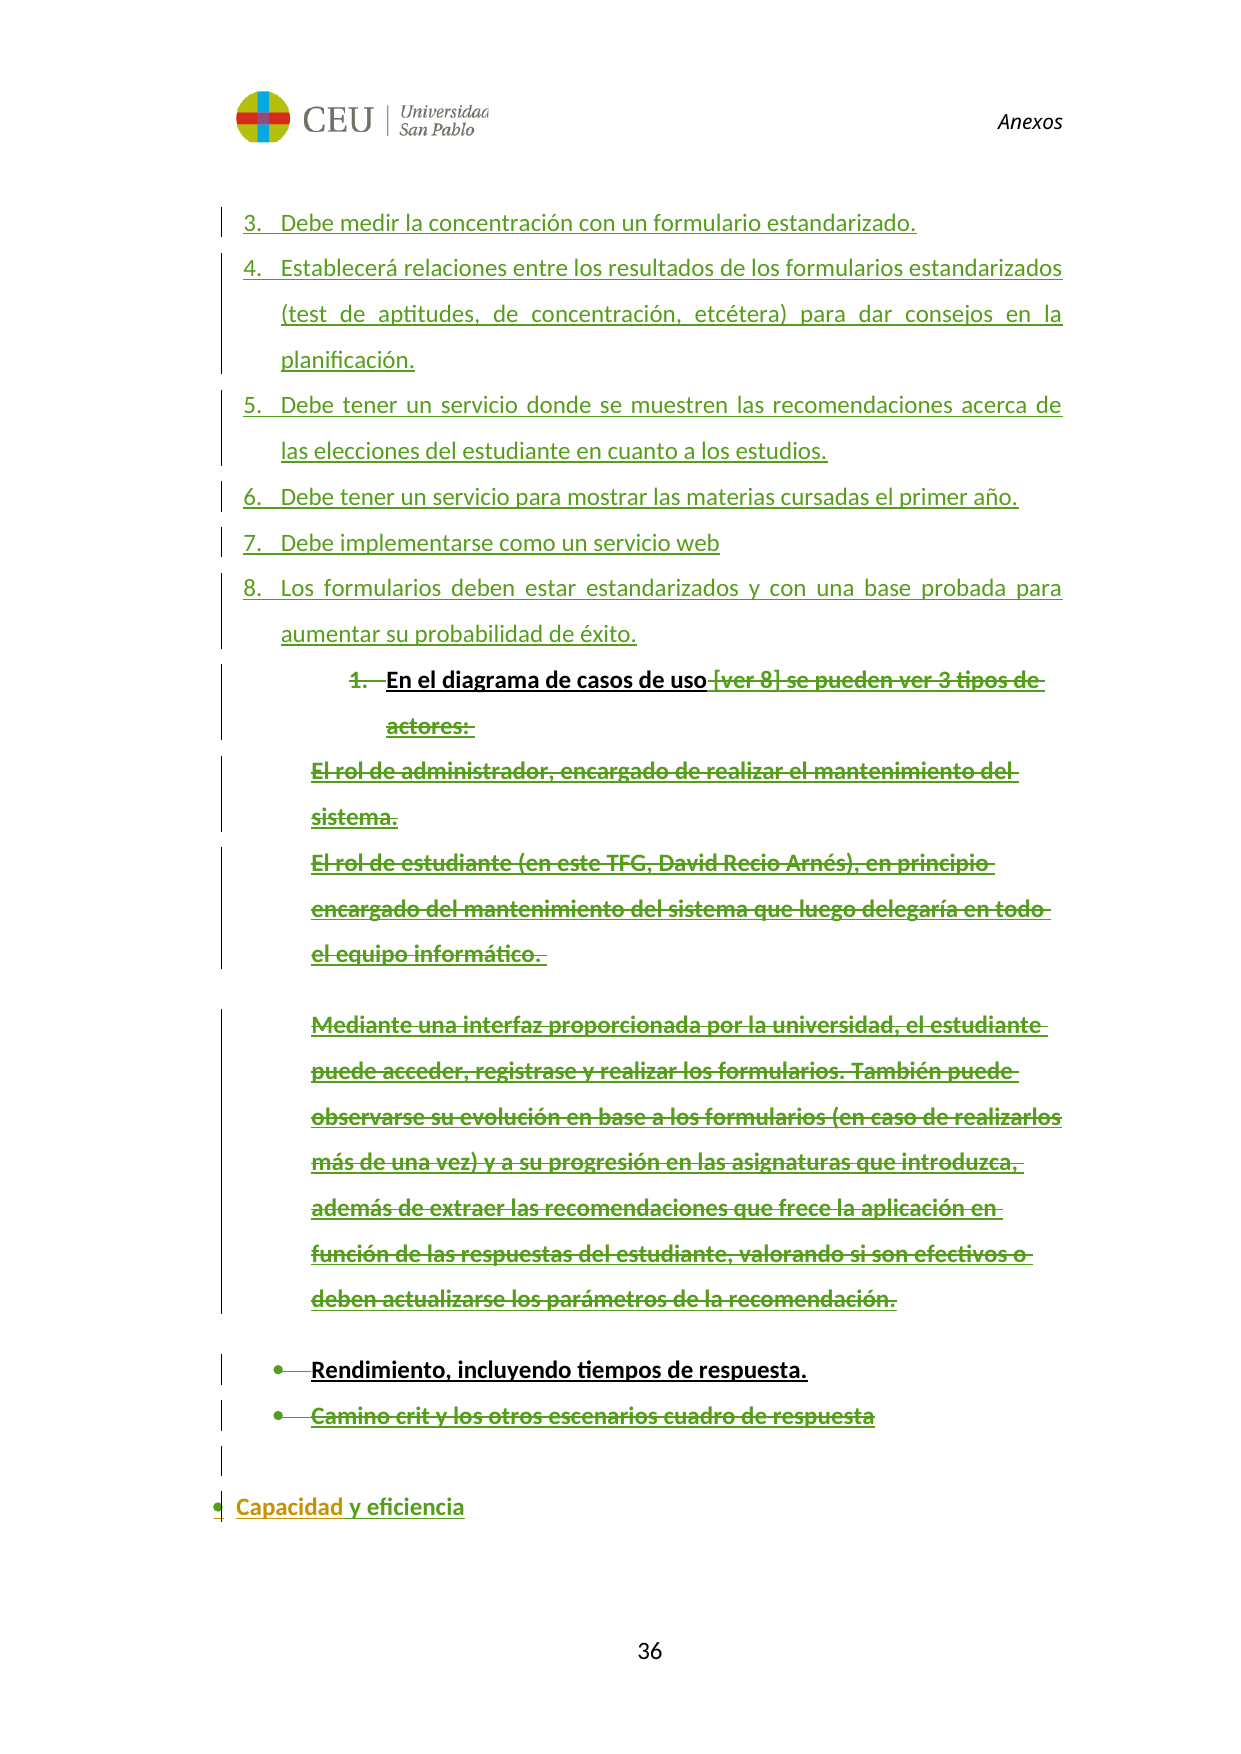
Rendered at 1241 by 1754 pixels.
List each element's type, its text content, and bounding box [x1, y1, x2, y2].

picture [235, 89, 489, 143]
list Capacidad [222, 1491, 1063, 1522]
